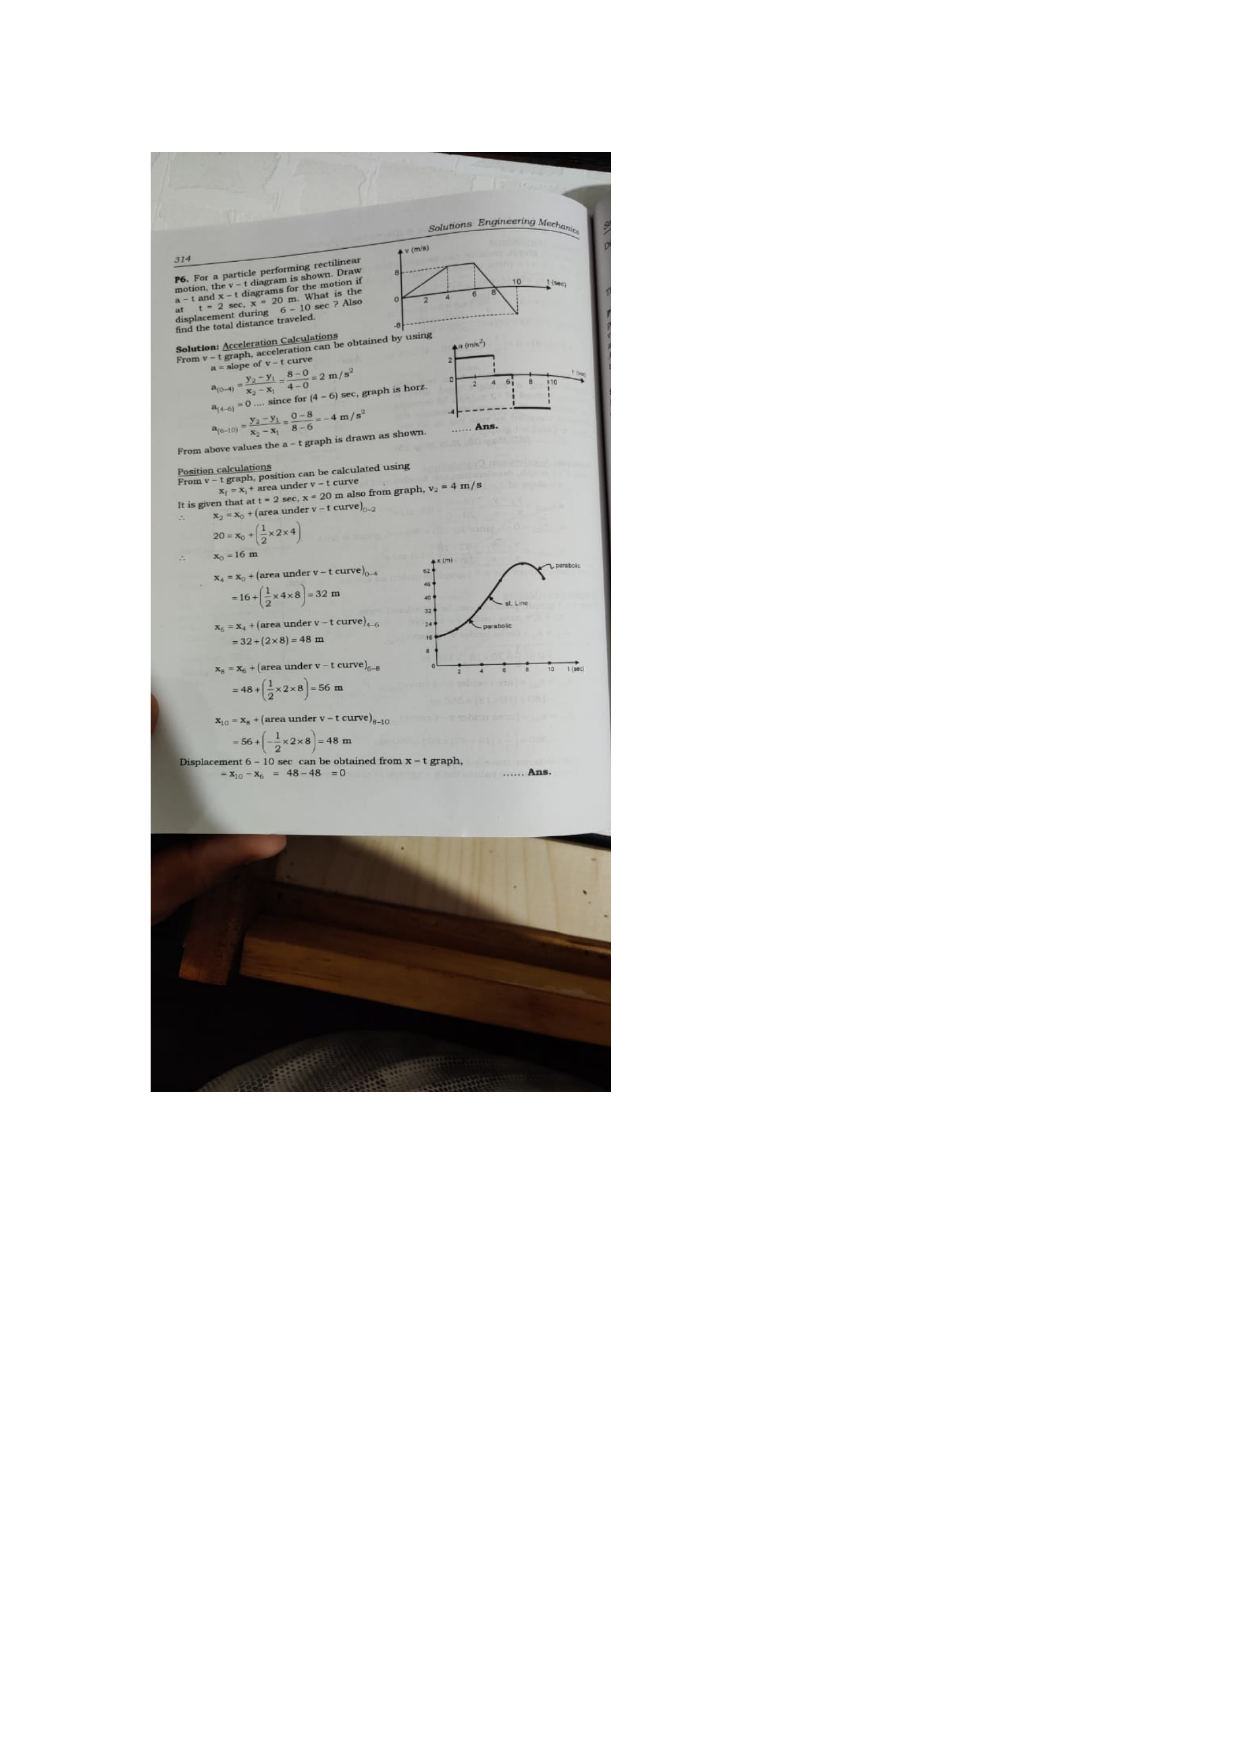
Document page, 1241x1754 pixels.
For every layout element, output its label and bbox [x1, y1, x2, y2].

picture [151, 153, 611, 1092]
